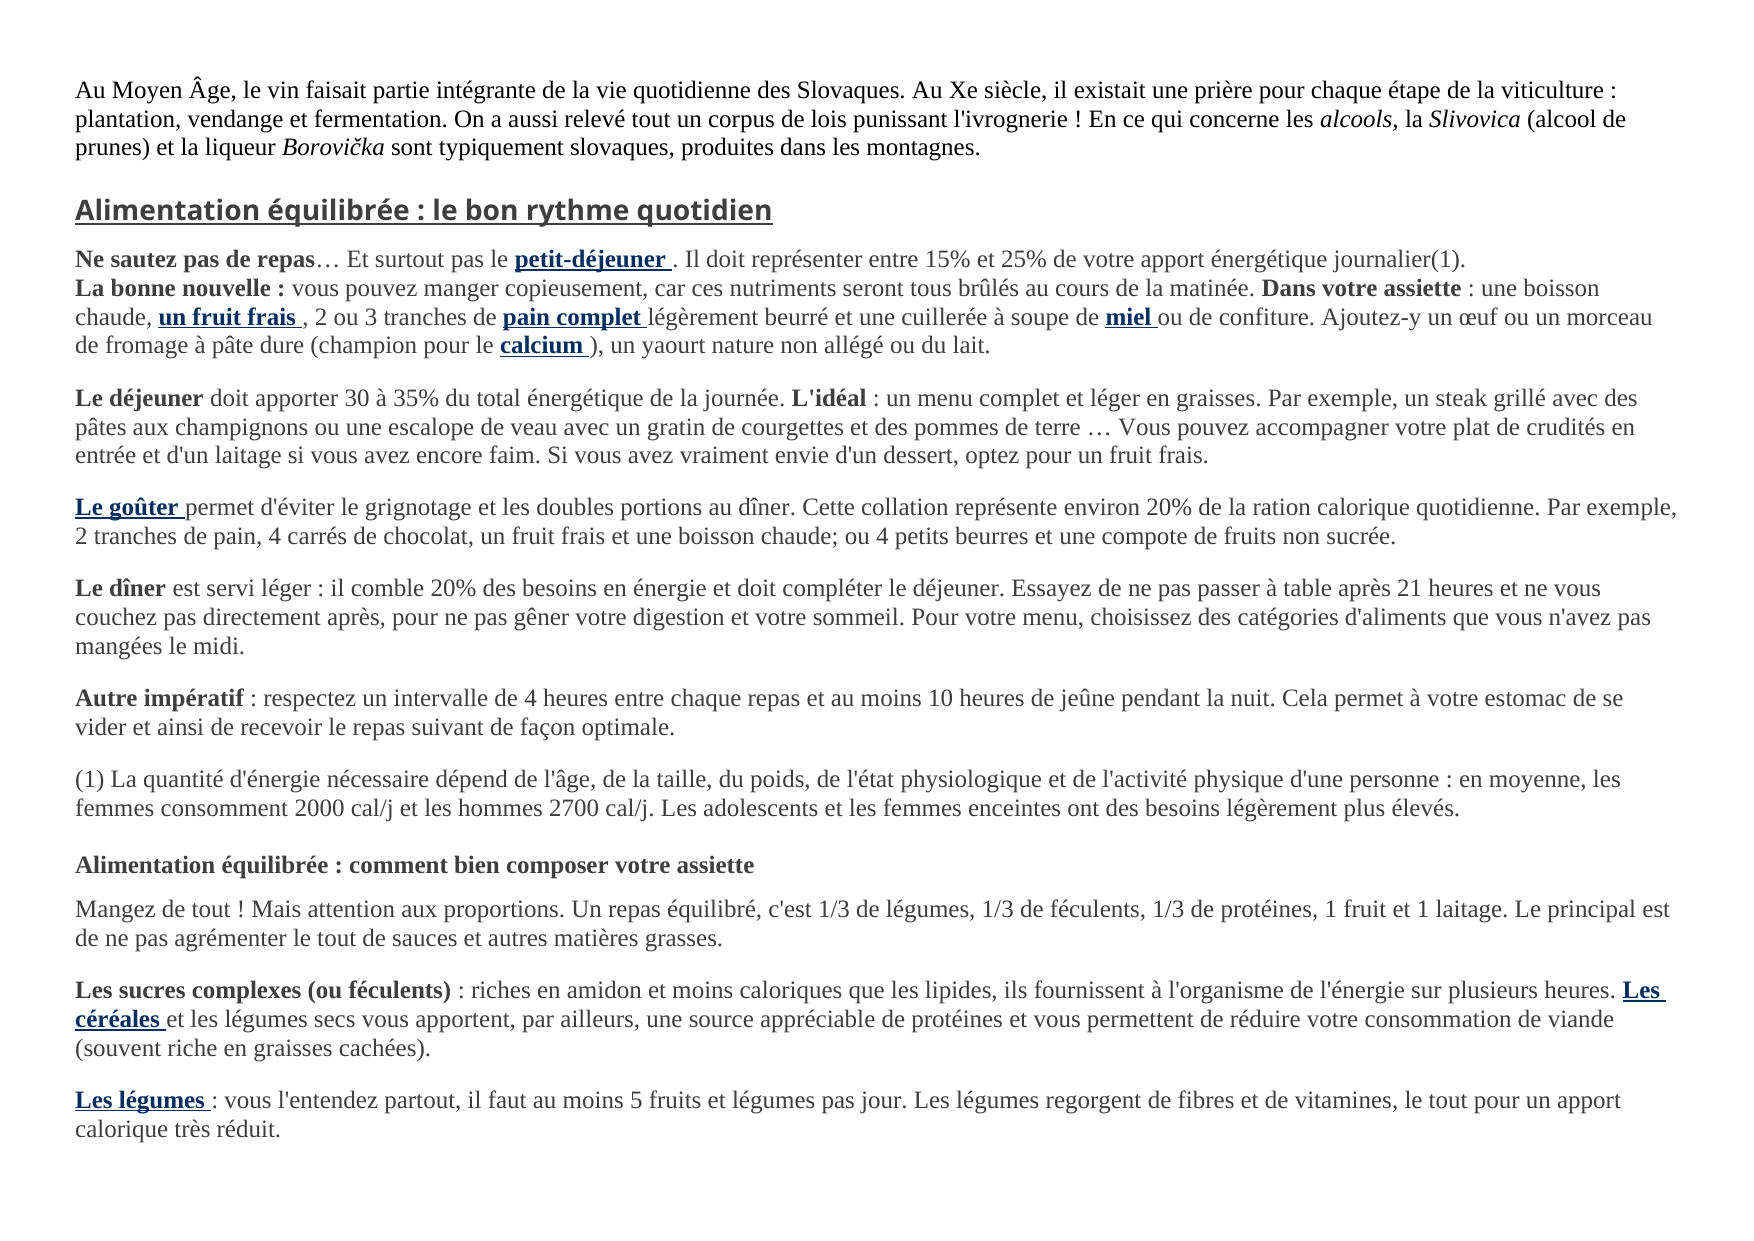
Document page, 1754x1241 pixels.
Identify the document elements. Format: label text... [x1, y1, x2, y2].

text Autre impératif : respectez un intervalle de 4 heures entre chaque repas et au moins 10 heures de jeûne pendant la nuit. Cela permet à votre estomac de se vider et ainsi de recevoir le repas suivant de façon optimale. [75, 683, 1679, 741]
text Le déjeuner doit apporter 30 à 35% du total énergétique de la journée. L'idéal : un menu complet et léger en graisses. Par exemple, un steak grillé avec des pâtes aux champignons ou une escalope de veau avec un gratin de courgettes et des pommes de terre … Vous pouvez accompagner votre plat de crudités en entrée et d'un laitage si vous avez encore faim. Si vous avez vraiment envie d'un dessert, optez pour un fruit frais. [75, 383, 1679, 469]
text Le goûter permet d'éviter le grignotage et les doubles portions au dîner. Cette collation représente environ 20% de la ration calorique quotidienne. Par exemple, 2 tranches de pain, 4 carrés de chocolat, un fruit frais et une boisson chaude; ou 4 petits beurres et une compote de fruits non sucrée. [75, 492, 1679, 550]
text Mangez de tout ! Mais attention aux proportions. Un repas équilibré, c'est 1/3 de légumes, 1/3 de féculents, 1/3 de protéines, 1 fruit et 1 laitage. Le principal est de ne pas agrémenter le tout de sauces et autres matières grasses. [75, 894, 1679, 952]
text (1) La quantité d'énergie nécessaire dépend de l'âge, de la taille, du poids, de l'état physiologique et de l'activité physique d'une personne : en moyenne, les femmes consomment 2000 cal/j et les hommes 2700 cal/j. Les adolescents et les femmes enceintes ont des besoins légèrement plus élevés. [75, 764, 1679, 822]
text Le dîner est servi léger : il comble 20% des besoins en énergie et doit compléter le déjeuner. Essayez de ne pas passer à table après 21 heures et ne vous couchez pas directement après, pour ne pas gêner votre digestion et votre sommeil. Pour votre menu, choisissez des catégories d'aliments que vous n'avez pas mangées le midi. [75, 573, 1679, 660]
text Ne sautez pas de repas… Et surtout pas le petit-déjeuner . Il doit représenter entre 15% et 25% de votre apport énergétique journalier(1). La bonne nouvelle : vous pouvez manger copieusement, car ces nutriments seront tous brûlés au cours de la matinée. Dans votre assiette : une boisson chaude, un fruit frais , 2 ou 3 tranches de pain complet légèrement beurré et une cuillerée à soupe de miel ou de confiture. Ajoutez-y un œuf ou un morceau de fromage à pâte dure (champion pour le calcium ), un yaourt nature non allégé ou du lait. [75, 244, 1679, 359]
text Alimentation équilibrée : le bon rythme quotidien [75, 190, 1679, 229]
text Les sucres complexes (ou féculents) : riches en amidon et moins caloriques que les lipides, ils fournissent à l'organisme de l'énergie sur plusieurs heures. Les céréales et les légumes secs vous apportent, par ailleurs, une source appréciable de protéines et vous permettent de réduire votre consommation de viande (souvent riche en graisses cachées). [75, 975, 1679, 1062]
text Alimentation équilibrée : comment bien composer votre assiette [75, 845, 1679, 879]
text Les légumes : vous l'entendez partout, il faut au moins 5 fruits et légumes pas jour. Les légumes regorgent de fibres et de vitamines, le tout pour un apport calorique très réduit. [75, 1085, 1679, 1142]
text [75, 75, 1679, 161]
